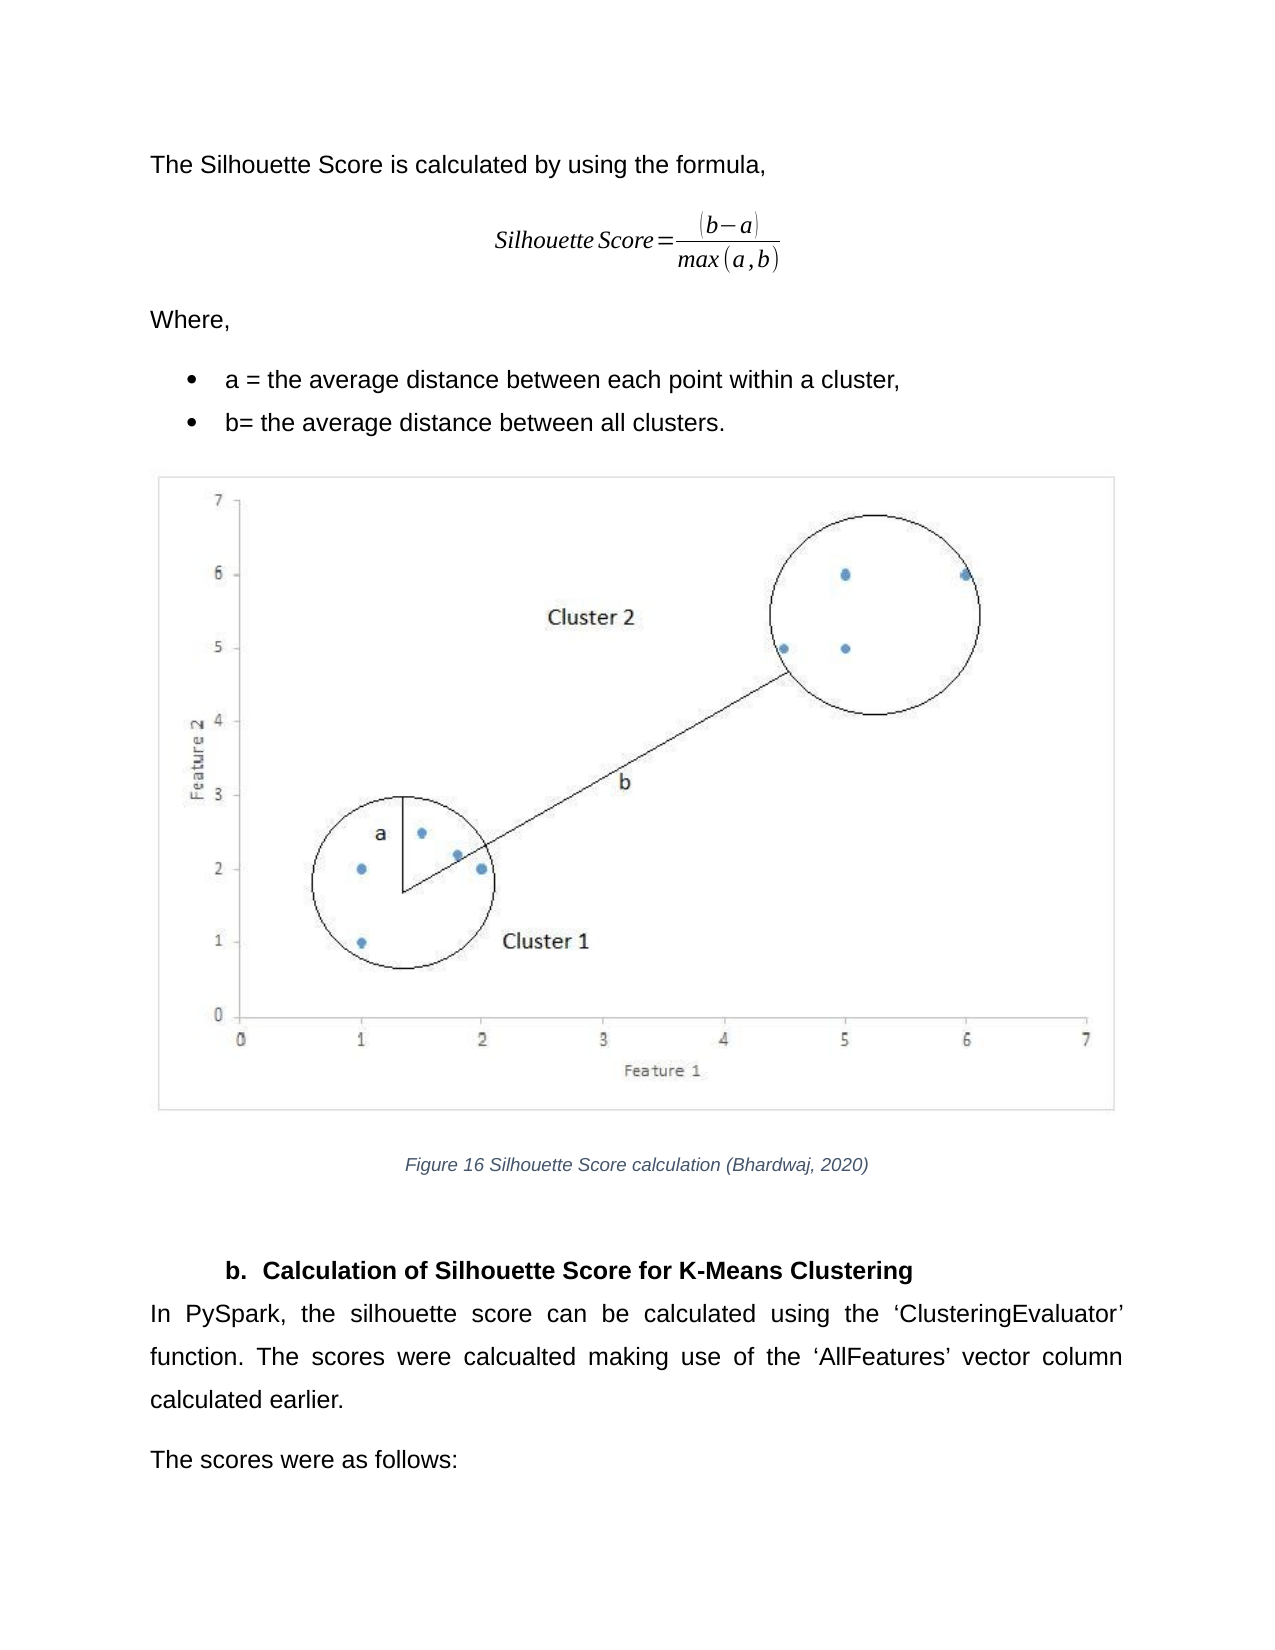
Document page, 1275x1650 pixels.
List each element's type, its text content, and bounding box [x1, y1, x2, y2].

list b= the average distance between all clusters. [187, 408, 1125, 437]
text The scores were as follows: [150, 1445, 1125, 1473]
text In PySpark, the silhouette score can be calculated using the ‘ClusteringEvaluator’ function. The scores were calcualted making use of the ‘AllFeatures’ vector column calculated earlier. [150, 1299, 1125, 1414]
subtitle Calculation of Silhouette Score for K-Means Clustering [225, 1256, 1125, 1284]
text Figure 16 Silhouette Score calculation [150, 1153, 1125, 1175]
picture [150, 468, 1125, 1123]
text The Silhouette Score is calculated by using the formula, [150, 150, 1125, 179]
text Where, [150, 305, 1125, 334]
list a = the average distance between each point within a cluster, [187, 365, 1125, 394]
